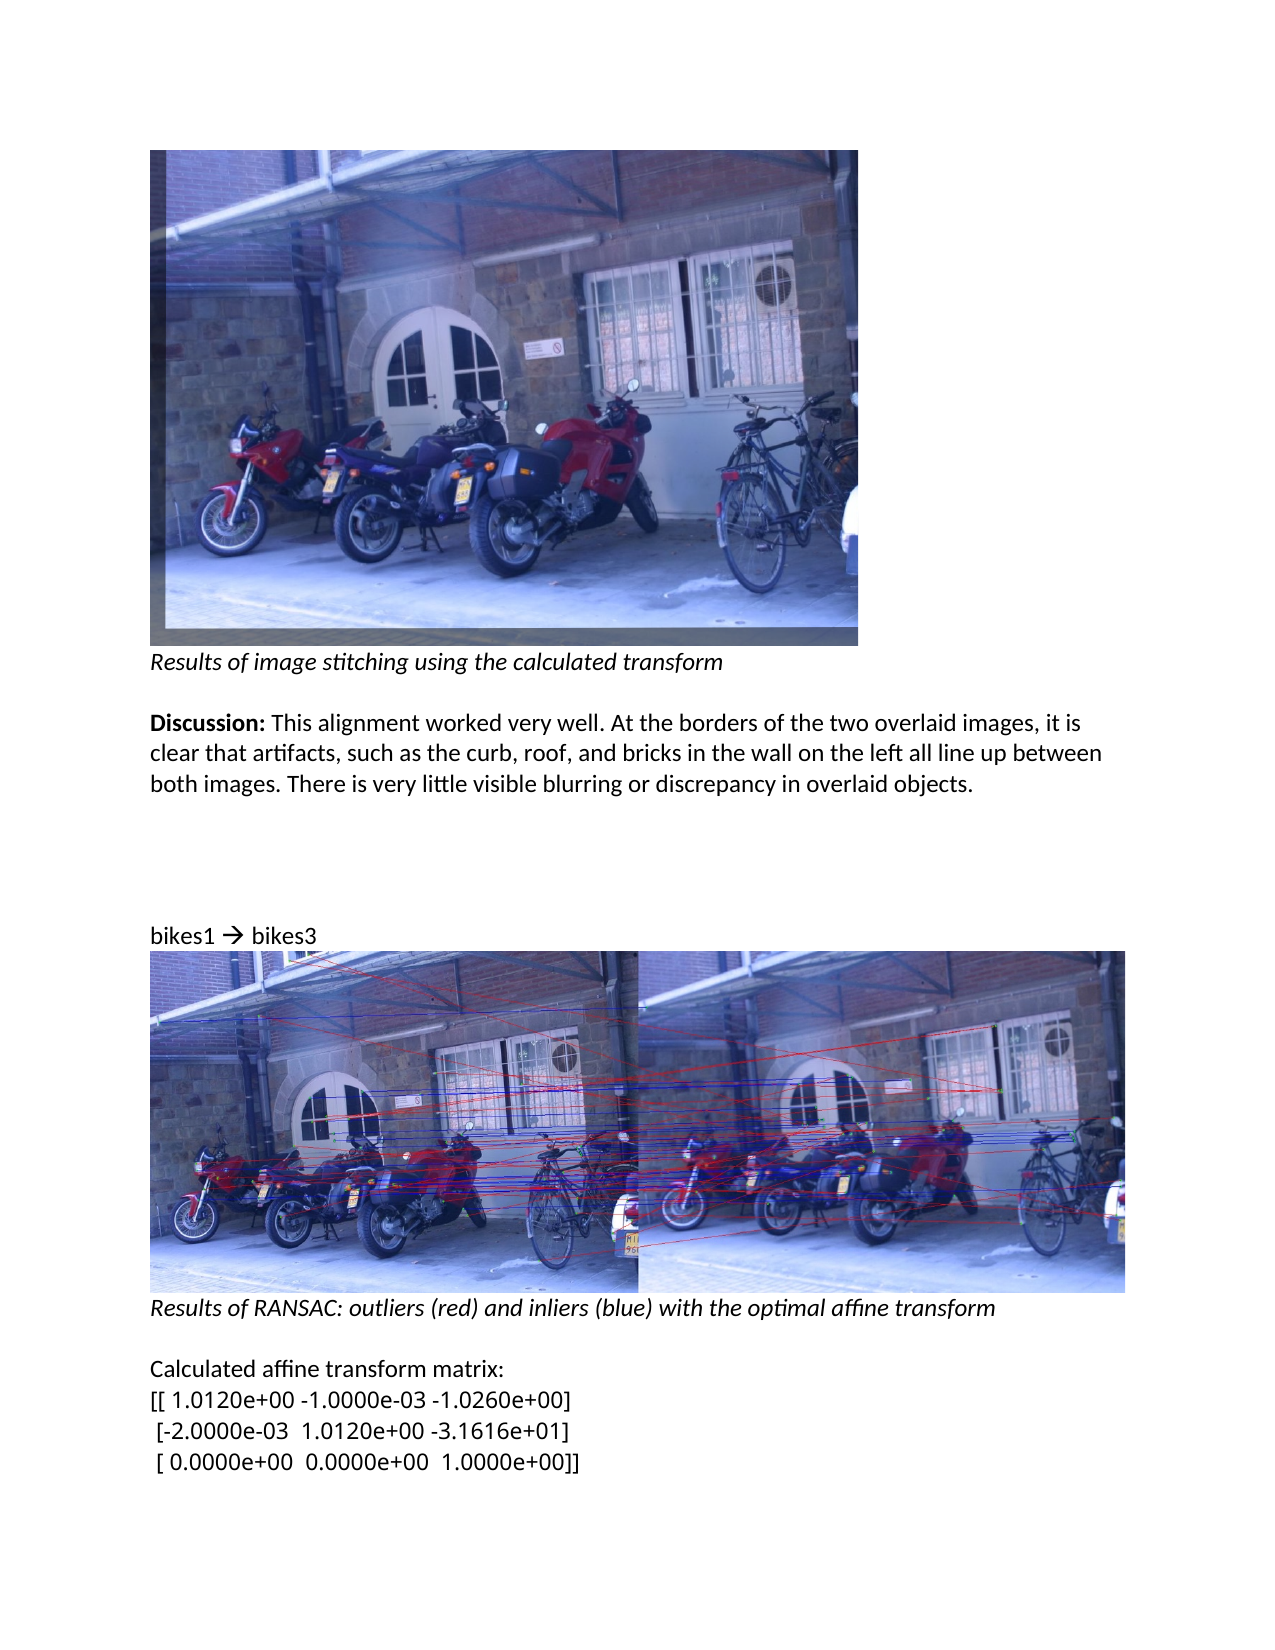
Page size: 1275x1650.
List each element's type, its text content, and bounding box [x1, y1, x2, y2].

text Discussion: This alignment worked very well. At the borders of the two overlaid images, it is clear that artifacts, such as the curb, roof, and bricks in the wall on the left all line up between both images. There is very little visible blurring or discrepancy in overlaid objects. [150, 707, 1125, 798]
text Results of image stitching using the calculated transform [150, 646, 1125, 676]
text Calculated affine transform matrix: [150, 1353, 1125, 1384]
text bikes1 bikes3 [150, 920, 1125, 951]
text [ 0.0000e+00 0.0000e+00 1.0000e+00]] [150, 1446, 1125, 1477]
text [[ 1.0120e+00 -1.0000e-03 -1.0260e+00] [150, 1384, 1125, 1415]
text [-2.0000e-03 1.0120e+00 -3.1616e+01] [150, 1415, 1125, 1446]
picture [150, 150, 859, 646]
text Results of RANSAC: outliers (red) and inliers (blue) with the optimal affine transform [150, 1293, 1125, 1323]
picture [150, 951, 1125, 1293]
